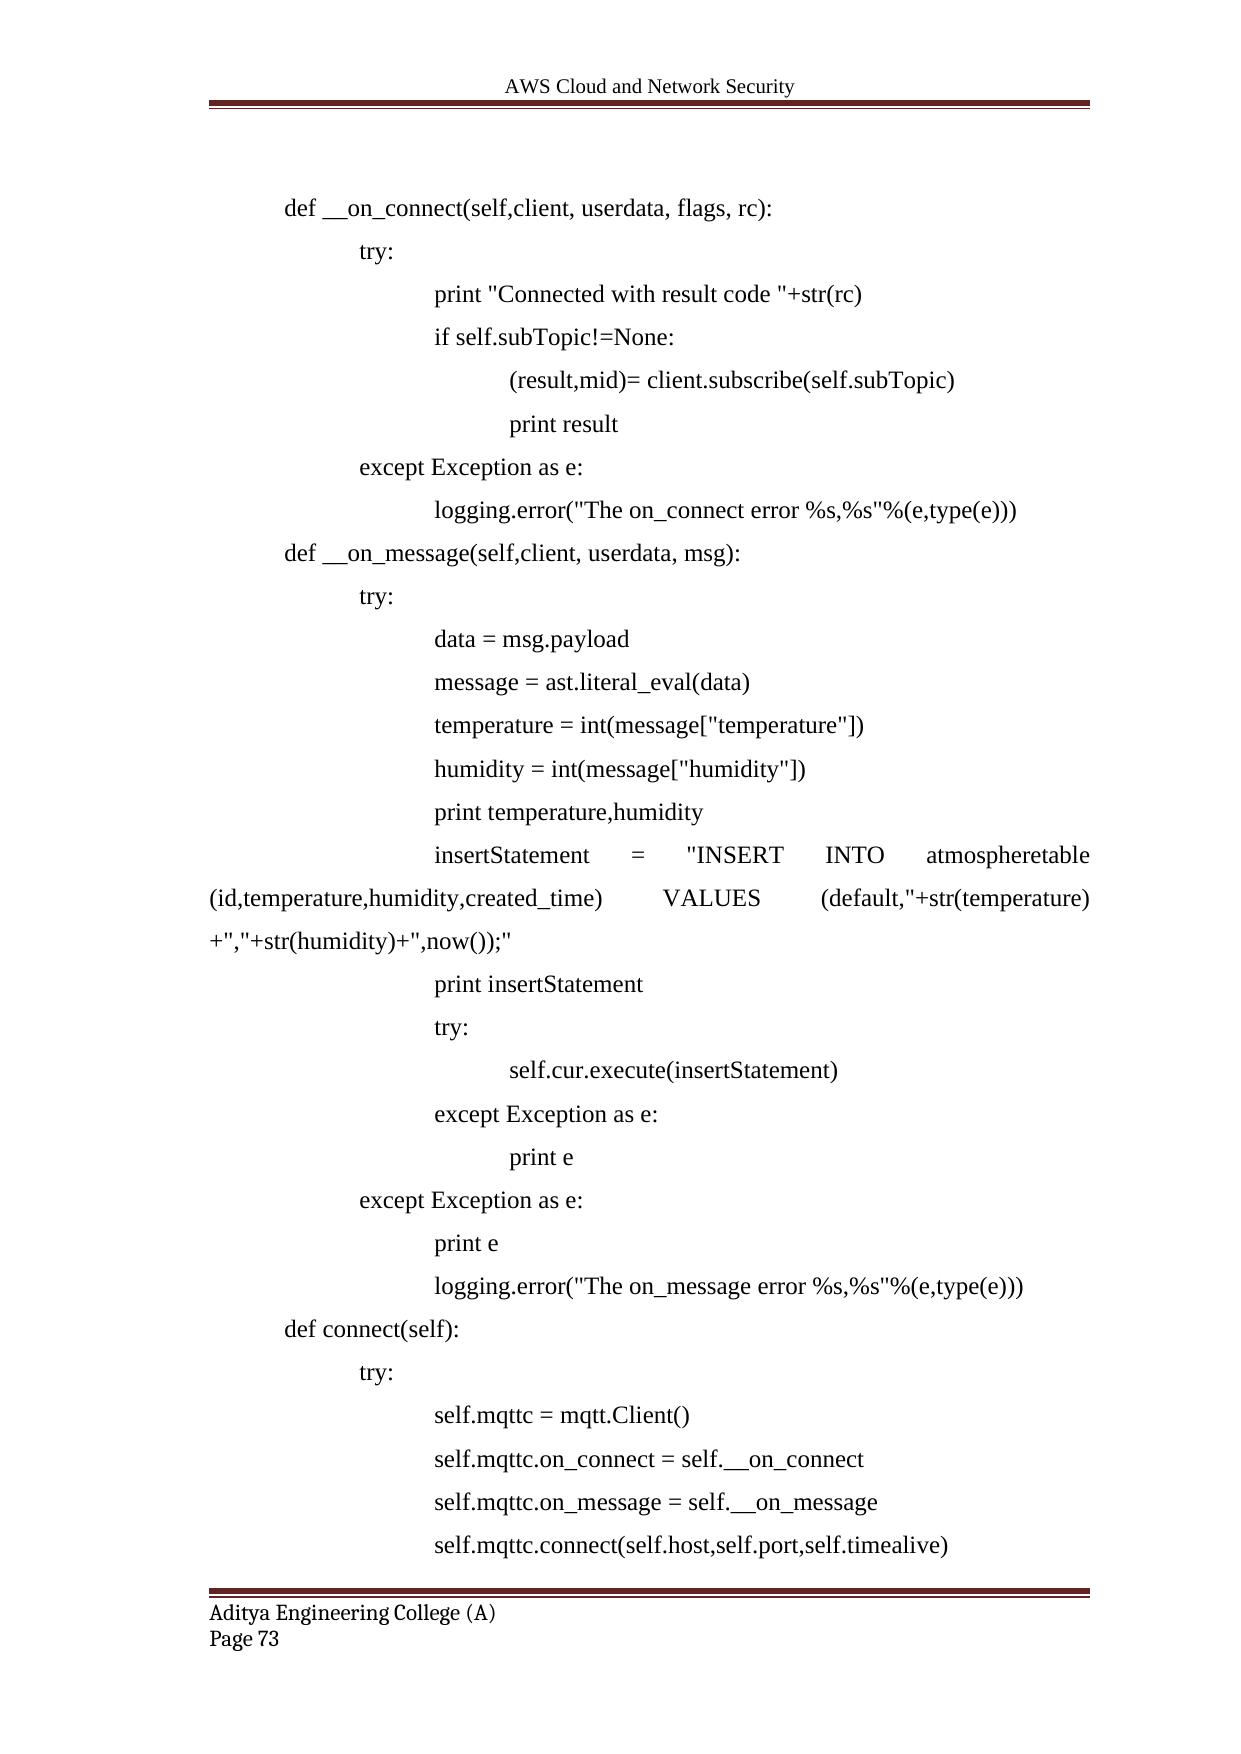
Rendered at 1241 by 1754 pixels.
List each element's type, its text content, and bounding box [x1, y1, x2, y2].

text def connect(self): [209, 1314, 1090, 1343]
text logging.error("The on_message error %s,%s"%(e,type(e))) [209, 1271, 1090, 1300]
text (result,mid)= client.subscribe(self.subTopic) [209, 366, 1090, 394]
text def __on_connect(self,client, userdata, flags, rc): [209, 193, 1090, 222]
text temperature = int(message["temperature"]) [209, 711, 1090, 739]
text try: [209, 236, 1090, 265]
text print e [209, 1142, 1090, 1171]
text data = msg.payload [209, 624, 1090, 653]
text self.mqttc = mqtt.Client() [209, 1401, 1090, 1429]
text except Exception as e: [209, 1185, 1090, 1214]
text insertStatement = "INSERT INTO atmospheretable (id,temperature,humidity,created_time) VALUES (default,"+str(temperature)+","+str(humidity)+",now());" [209, 840, 1090, 955]
text try: [209, 581, 1090, 610]
text print e [209, 1228, 1090, 1257]
text humidity = int(message["humidity"]) [209, 754, 1090, 782]
text print temperature,humidity [209, 797, 1090, 826]
text if self.subTopic!=None: [209, 322, 1090, 351]
text try: [209, 1357, 1090, 1386]
text print result [209, 409, 1090, 437]
text try: [209, 1012, 1090, 1041]
text def __on_message(self,client, userdata, msg): [209, 538, 1090, 567]
text self.cur.execute(insertStatement) [209, 1056, 1090, 1084]
text message = ast.literal_eval(data) [209, 667, 1090, 696]
text self.mqttc.connect(self.host,self.port,self.timealive) [209, 1530, 1090, 1559]
text self.mqttc.on_message = self.__on_message [209, 1487, 1090, 1516]
text print insertStatement [209, 969, 1090, 998]
text except Exception as e: [209, 452, 1090, 481]
text self.mqttc.on_connect = self.__on_connect [209, 1444, 1090, 1472]
text except Exception as e: [209, 1099, 1090, 1127]
text print "Connected with result code "+str(rc) [209, 279, 1090, 308]
text logging.error("The on_connect error %s,%s"%(e,type(e))) [209, 495, 1090, 524]
